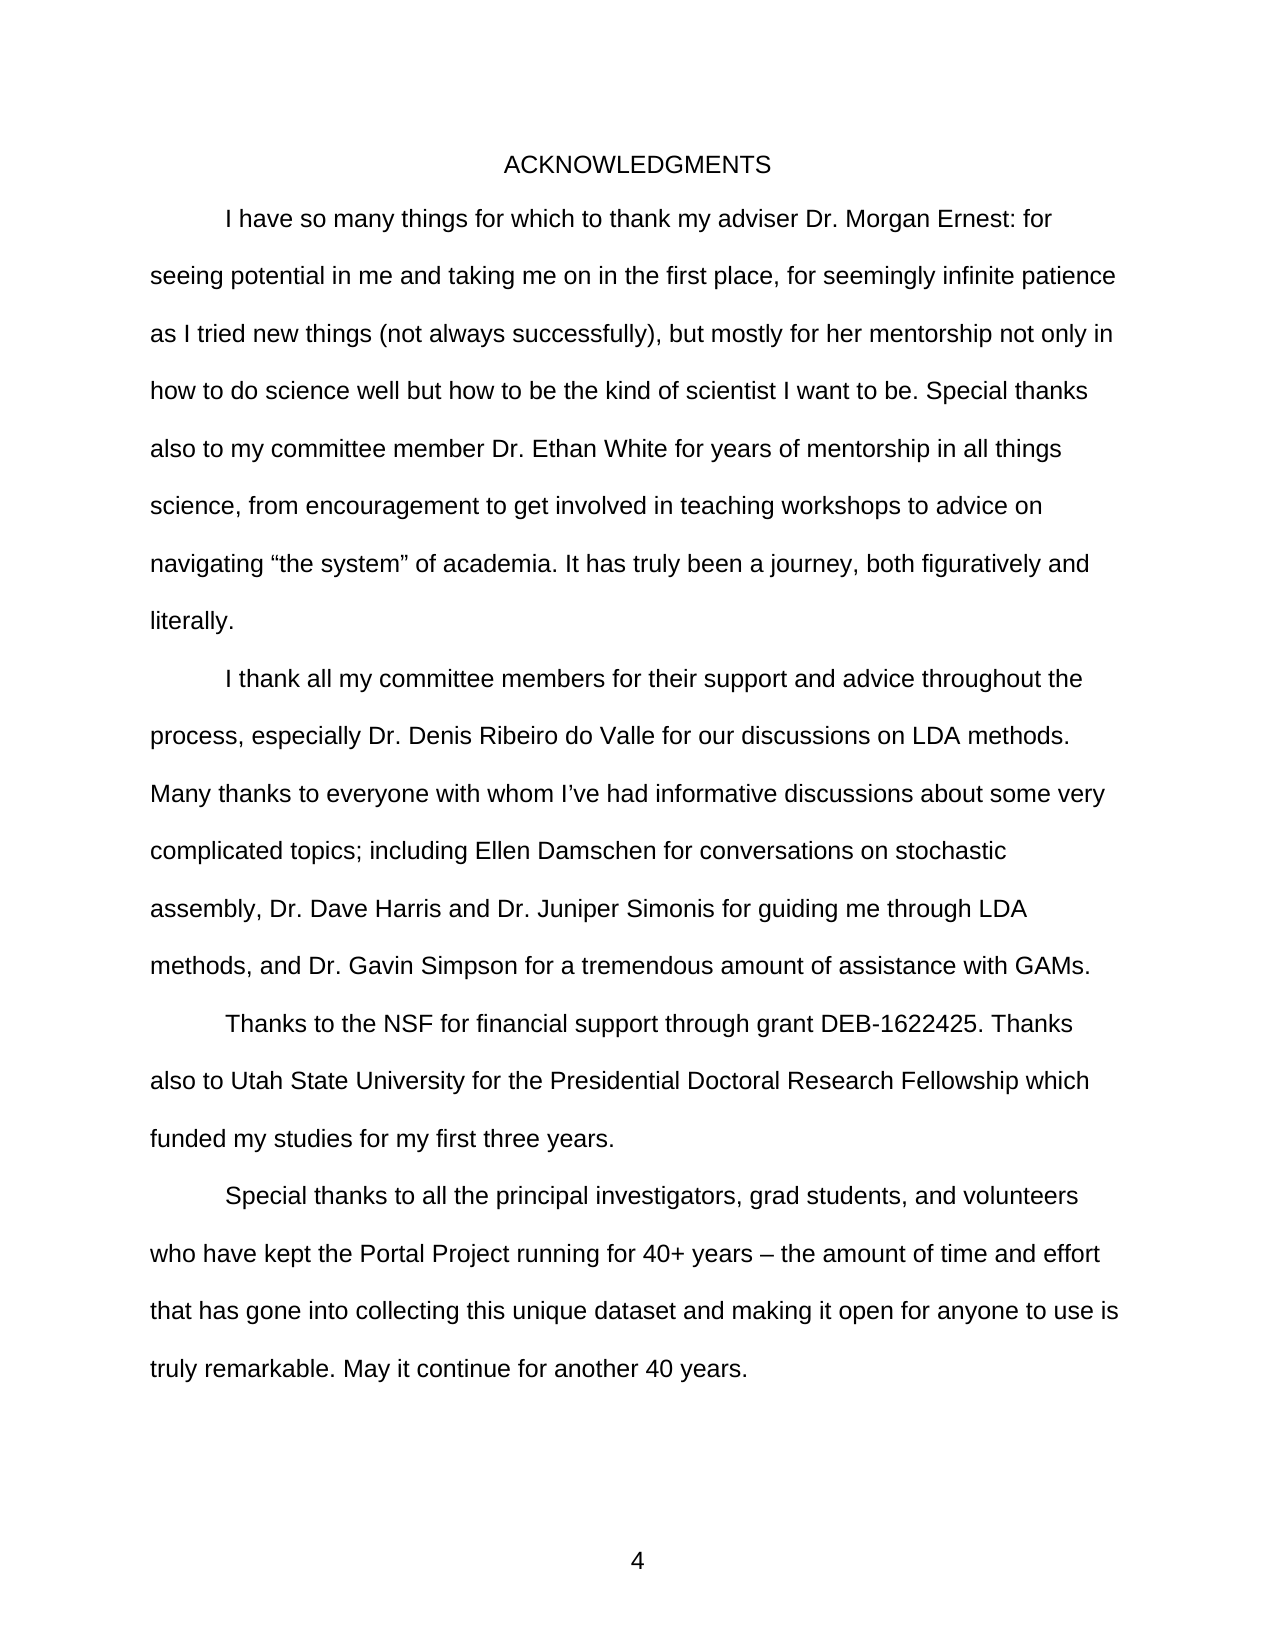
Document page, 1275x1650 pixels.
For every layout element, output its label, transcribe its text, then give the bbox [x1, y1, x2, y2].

text I thank all my committee members for their support and advice throughout the process, especially Dr. Denis Ribeiro do Valle for our discussions on LDA methods. Many thanks to everyone with whom I’ve had informative discussions about some very complicated topics; including Ellen Damschen for conversations on stochastic assembly, Dr. Dave Harris and Dr. Juniper Simonis for guiding me through LDA methods, and Dr. Gavin Simpson for a tremendous amount of assistance with GAMs. [150, 664, 1125, 980]
text Thanks to the NSF for financial support through grant DEB-1622425. Thanks also to Utah State University for the Presidential Doctoral Research Fellowship which funded my studies for my first three years. [150, 1009, 1125, 1152]
text Special thanks to all the principal investigators, grad students, and volunteers who have kept the Portal Project running for 40+ years – the amount of time and effort that has gone into collecting this unique dataset and making it open for anyone to use is truly remarkable. May it continue for another 40 years. [150, 1181, 1125, 1382]
text I have so many things for which to thank my adviser Dr. Morgan Ernest: for seeing potential in me and taking me on in the first place, for seemingly infinite patience as I tried new things (not always successfully), but mostly for her mentorship not only in how to do science well but how to be the kind of scientist I want to be. Special thanks also to my committee member Dr. Ethan White for years of mentorship in all things science, from encouragement to get involved in teaching workshops to advice on navigating “the system” of academia. It has truly been a journey, both figuratively and literally. [150, 204, 1125, 635]
title ACKNOWLEDGMENTS [150, 150, 1125, 179]
